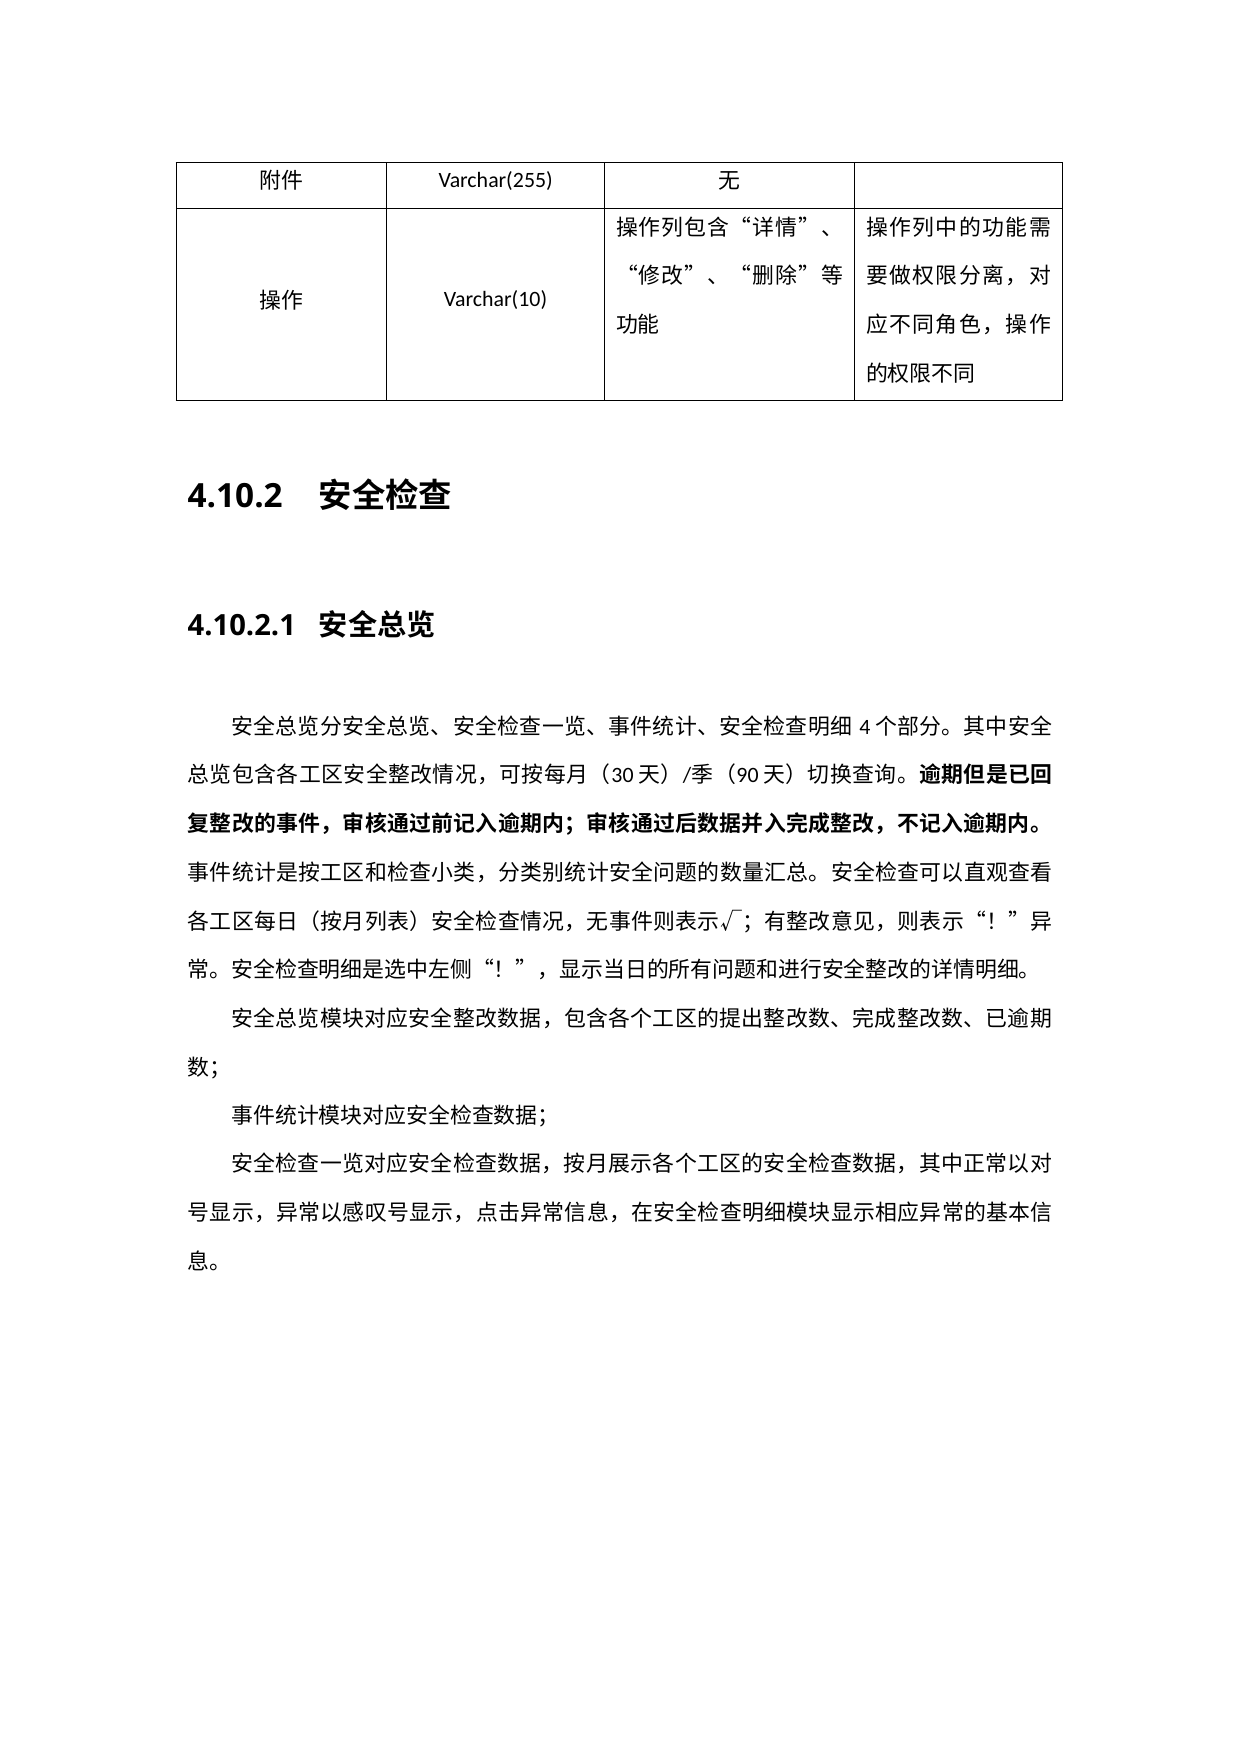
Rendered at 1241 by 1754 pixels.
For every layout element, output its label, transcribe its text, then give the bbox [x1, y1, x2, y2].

table_cell 附件 [177, 163, 386, 208]
table_cell 无 [605, 163, 854, 208]
text 安全总览模块对应安全整改数据，包含各个工区的提出整改数、完成整改数、已逾期数； [187, 1000, 1053, 1082]
table_cell 操作列包含“详情”、“修改”、“删除”等功能 [605, 209, 854, 400]
table_cell [855, 163, 1062, 208]
text 安全总览分安全总览、安全检查一览、事件统计、安全检查明细4个部分。其中安全总览包含各工区安全整改情况，可按每月（30天）/季（90天）切换查询。逾期但是已回复整改的事件，审核通过前记入逾期内；审核通过后数据并入完成整改，不记入逾期内。事件统计是按工区和检查小类，分类别统计安全问题的数量汇总。安全检查可以直观查看各工区每日（按月列表）安全检查情况，无事件则表示√；有整改意见，则表示“！”异常。安全检查明细是选中左侧“！”，显示当日的所有问题和进行安全整改的详情明细。 [187, 708, 1053, 984]
text 事件统计模块对应安全检查数据； [187, 1097, 1053, 1130]
text 安全检查一览对应安全检查数据，按月展示各个工区的安全检查数据，其中正常以对号显示，异常以感叹号显示，点击异常信息，在安全检查明细模块显示相应异常的基本信息。 [187, 1146, 1053, 1276]
table_cell Varchar(255) [387, 163, 604, 208]
table_cell 操作 [177, 209, 386, 400]
subtitle 安全总览 [187, 590, 1053, 655]
table_cell 操作列中的功能需要做权限分离，对应不同角色，操作的权限不同 [855, 209, 1062, 400]
subtitle 安全检查 [187, 461, 1053, 526]
table_cell Varchar(10) [387, 209, 604, 400]
